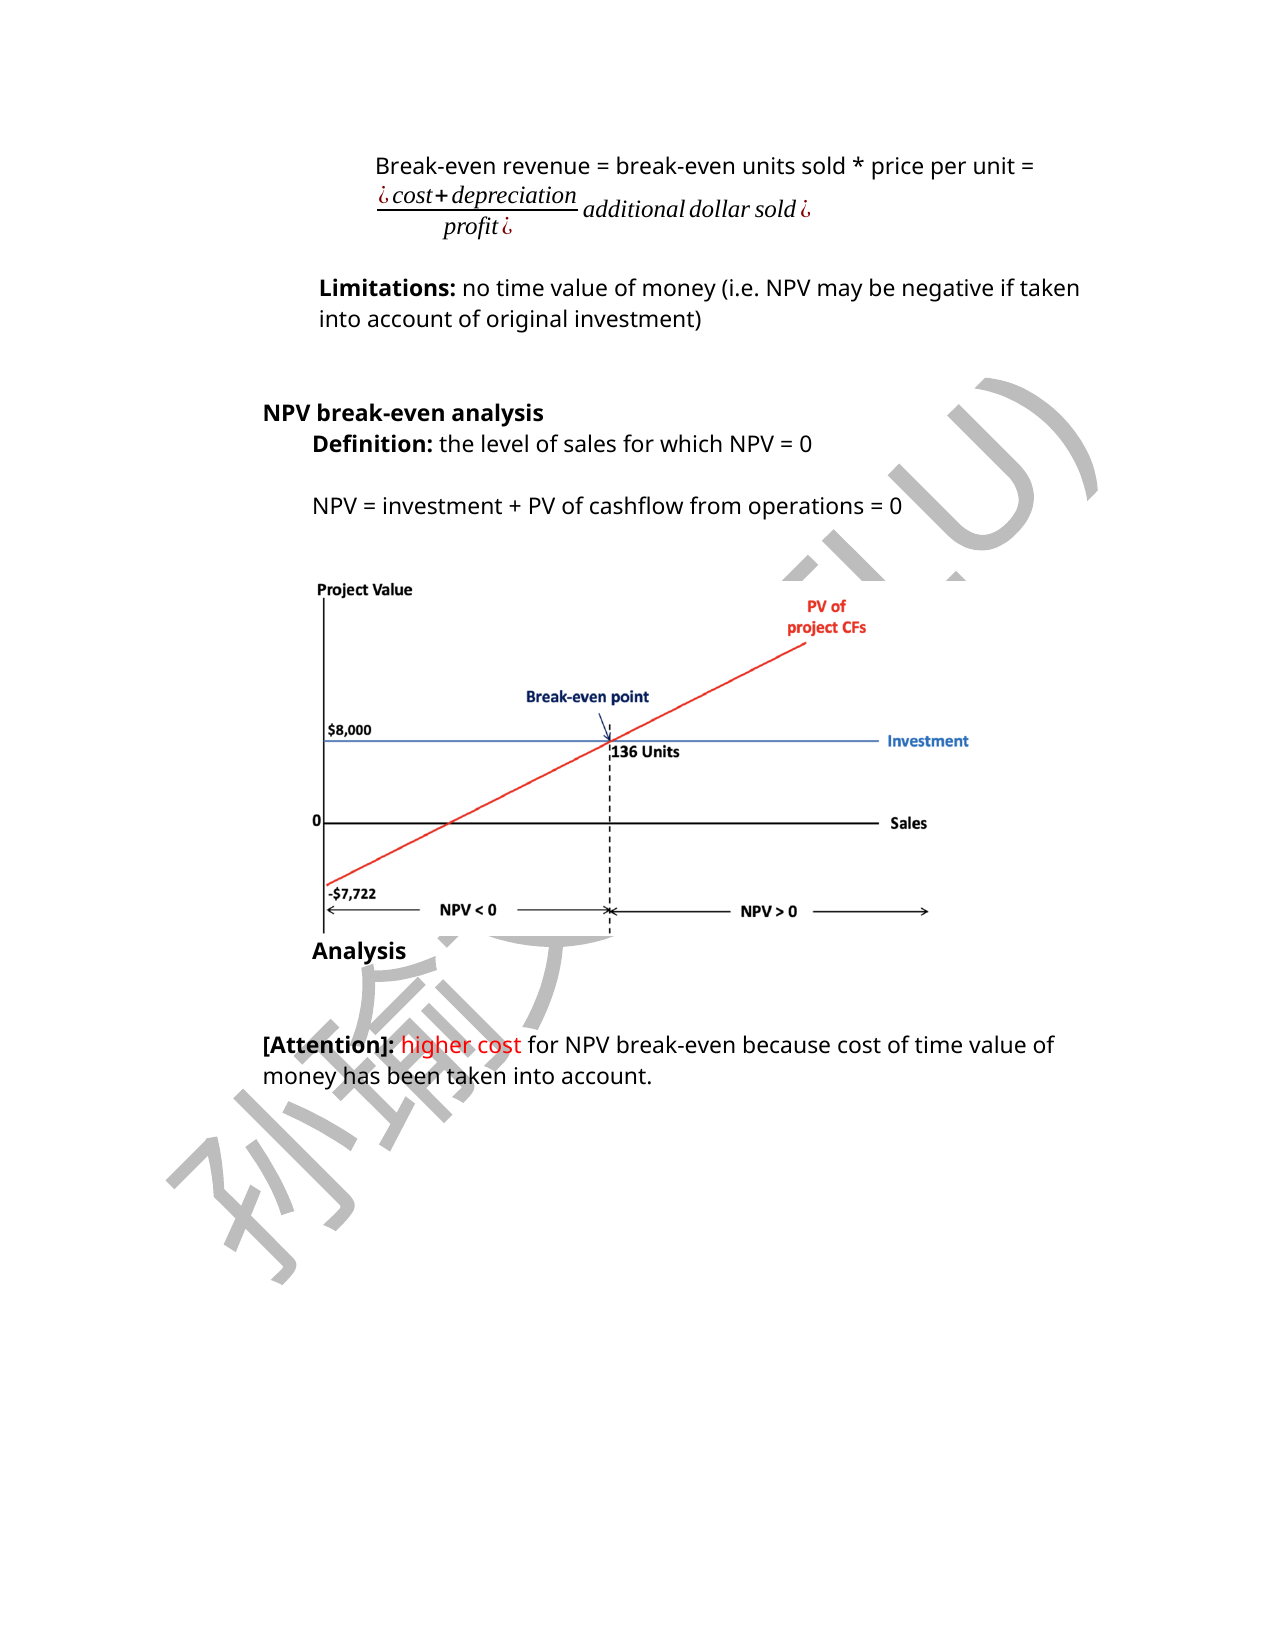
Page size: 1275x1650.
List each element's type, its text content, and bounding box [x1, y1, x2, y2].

text Break-even revenue = break-even units sold * price per unit = [375, 150, 1125, 240]
text Definition: the level of sales for which NPV = 0 [262, 428, 1125, 459]
picture [312, 581, 971, 936]
text NPV = investment + PV of cashflow from operations = 0 [262, 490, 1125, 521]
text [Attention]: higher cost for NPV break-even because cost of time value of money has been taken into account. [262, 1029, 1125, 1091]
text Limitations: no time value of money (i.e. NPV may be negative if taken into account of original investment) [319, 271, 1125, 334]
text NPV break-even analysis [262, 396, 1125, 428]
